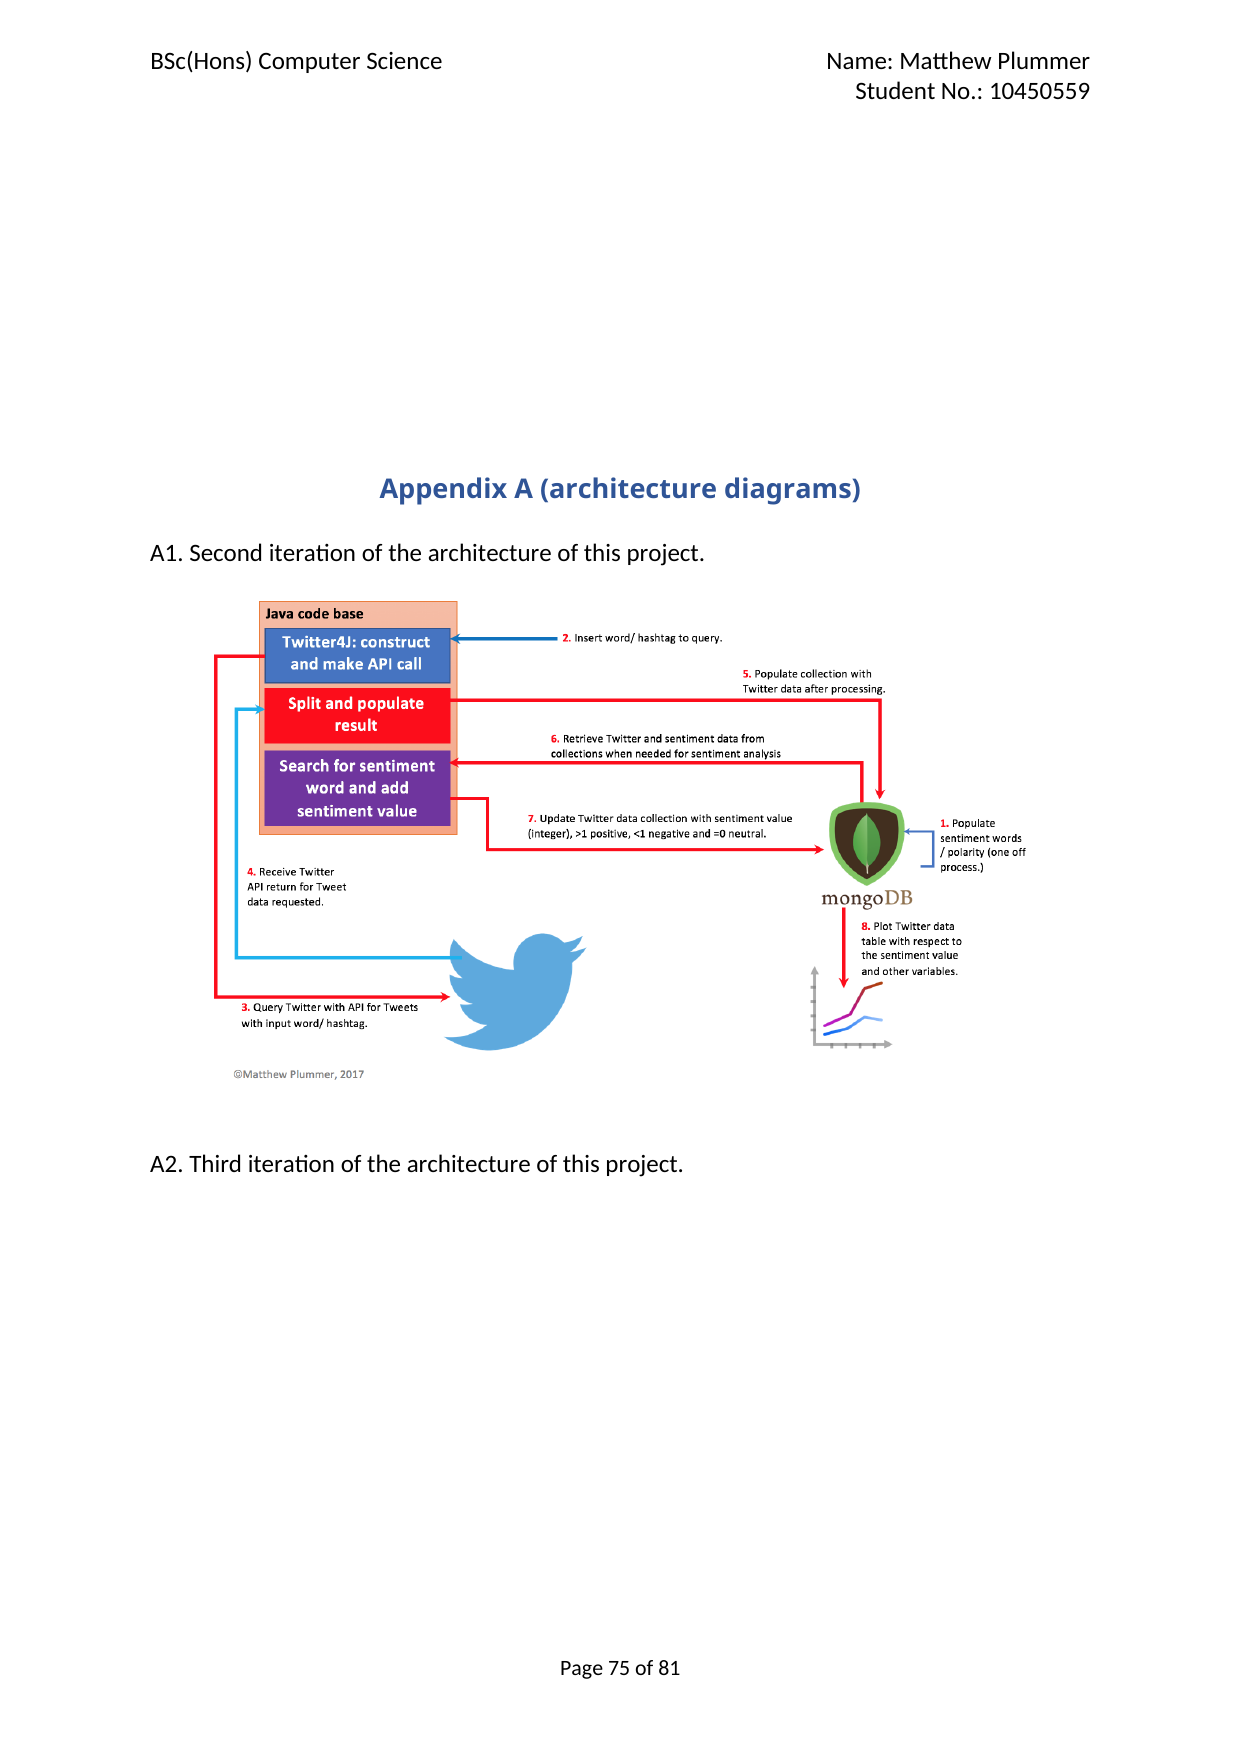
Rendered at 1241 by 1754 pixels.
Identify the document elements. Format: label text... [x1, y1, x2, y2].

text A1. Second iteration of the architecture of this project. [150, 537, 1090, 568]
text A2. Third iteration of the architecture of this project. [150, 1148, 1090, 1178]
subtitle Appendix A (architecture diagrams) [150, 470, 1090, 507]
picture [202, 581, 1027, 1081]
